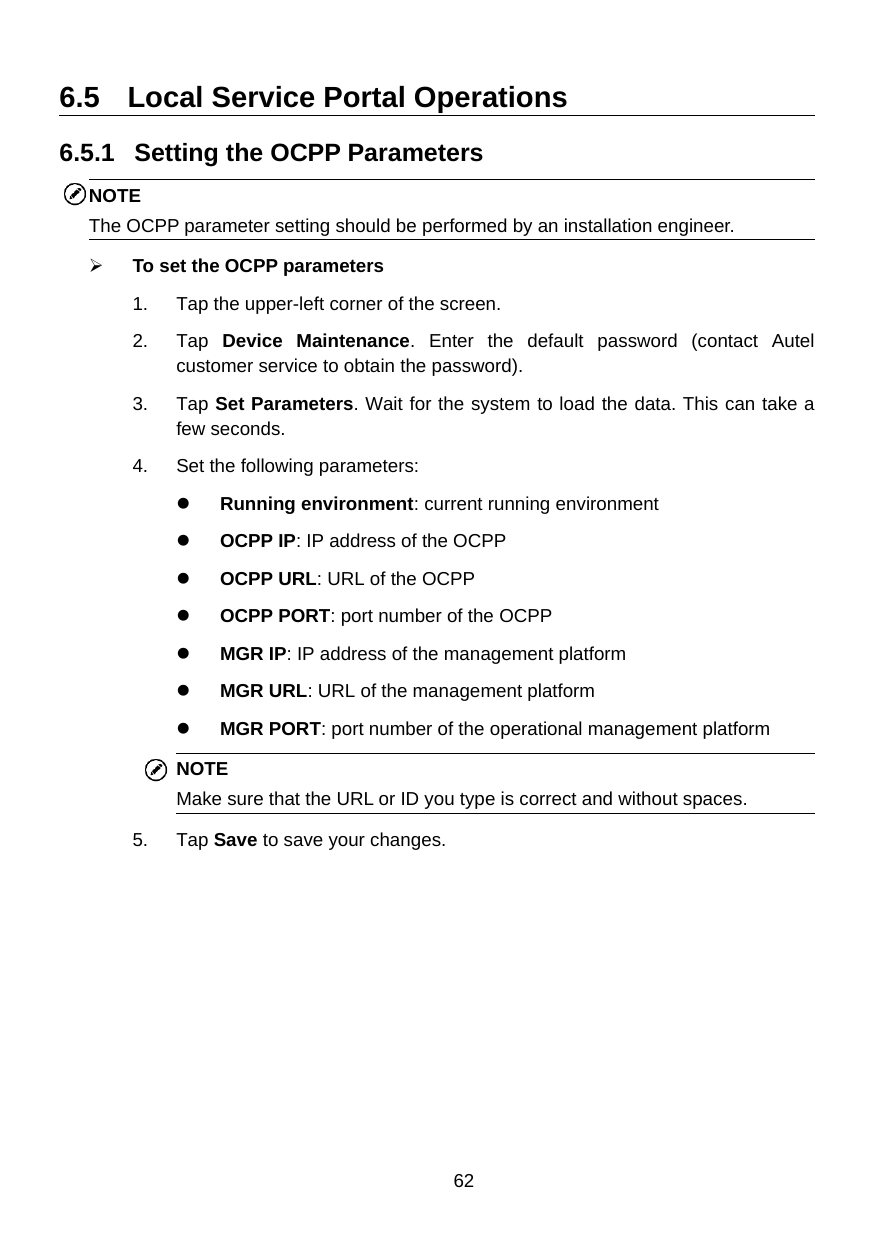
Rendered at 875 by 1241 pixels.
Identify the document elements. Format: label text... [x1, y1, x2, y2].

text NOTE [89, 180, 815, 207]
list Tap Set Parameters. Wait for the system to load the data. This can take a few seconds. [132, 390, 815, 440]
list Tap Device Maintenance. Enter the default password (contact Autel customer service to obtain the password). [132, 328, 815, 378]
list OCPP PORT: port number of the OCPP [176, 603, 815, 628]
text Make sure that the URL or ID you type is correct and without spaces. [176, 783, 815, 813]
picture [143, 757, 168, 782]
text NOTE [176, 754, 815, 781]
list Set the following parameters: [132, 453, 815, 478]
list Tap the upper-left corner of the screen. [132, 290, 815, 315]
list MGR IP: IP address of the management platform [176, 640, 815, 665]
text The OCPP parameter setting should be performed by an installation engineer. [89, 209, 815, 239]
subtitle Setting the OCPP Parameters [59, 141, 815, 166]
picture [62, 181, 87, 206]
text To set the OCPP parameters [89, 253, 815, 278]
list OCPP IP: IP address of the OCPP [176, 528, 815, 553]
list MGR PORT: port number of the operational management platform [176, 715, 815, 740]
list Running environment: current running environment [176, 490, 815, 515]
list OCPP URL: URL of the OCPP [176, 565, 815, 590]
subtitle Local Service Portal Operations [59, 84, 815, 115]
list MGR URL: URL of the management platform [176, 678, 815, 703]
list Tap Save to save your changes. [132, 826, 815, 851]
